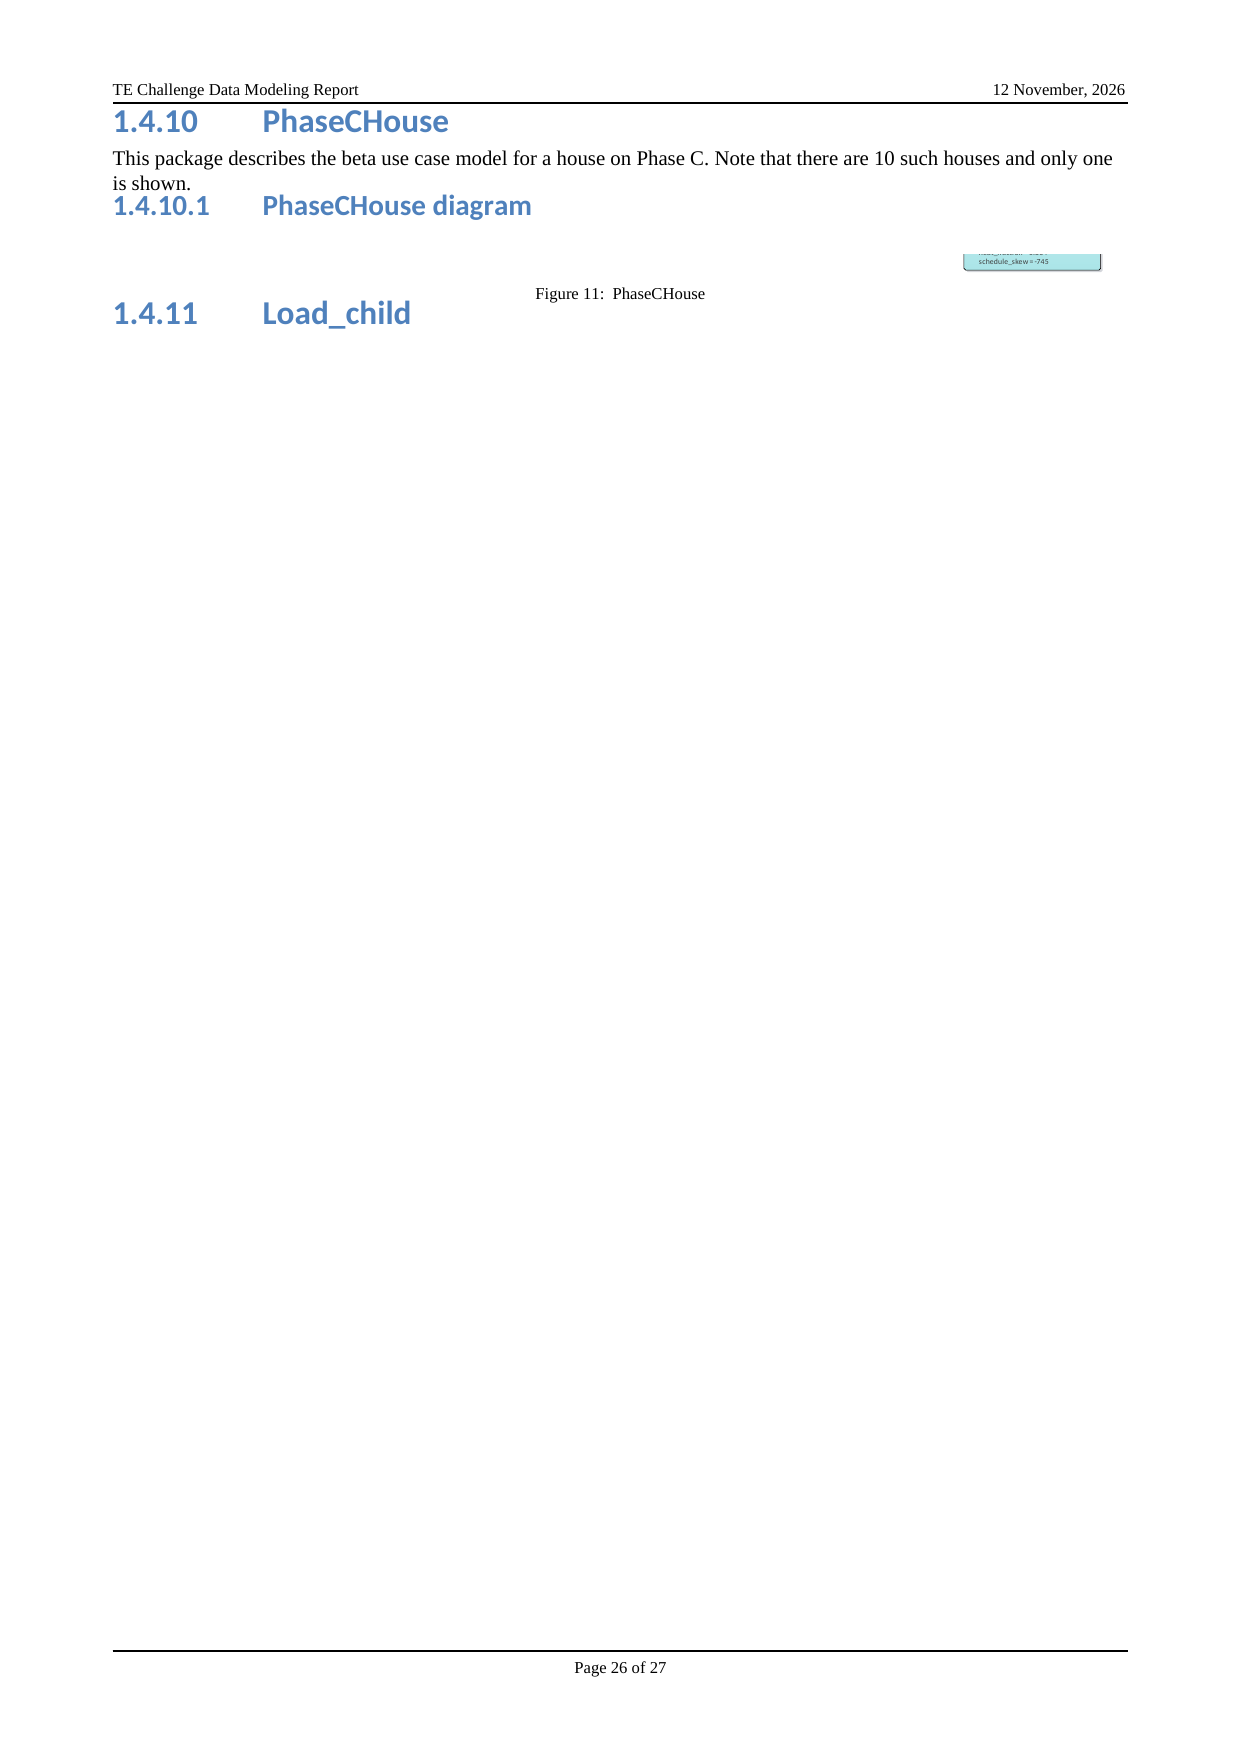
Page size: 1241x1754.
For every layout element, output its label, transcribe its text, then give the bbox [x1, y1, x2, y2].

text PhaseCHouse [112, 279, 1128, 304]
subtitle Load_child [112, 304, 1128, 329]
subtitle PhaseCHouse diagram [112, 196, 1128, 221]
subtitle PhaseCHouse [112, 112, 1128, 137]
text This package describes the beta use case model for a house on Phase C. Note that there are 10 such houses and only one is shown. [112, 146, 1128, 196]
